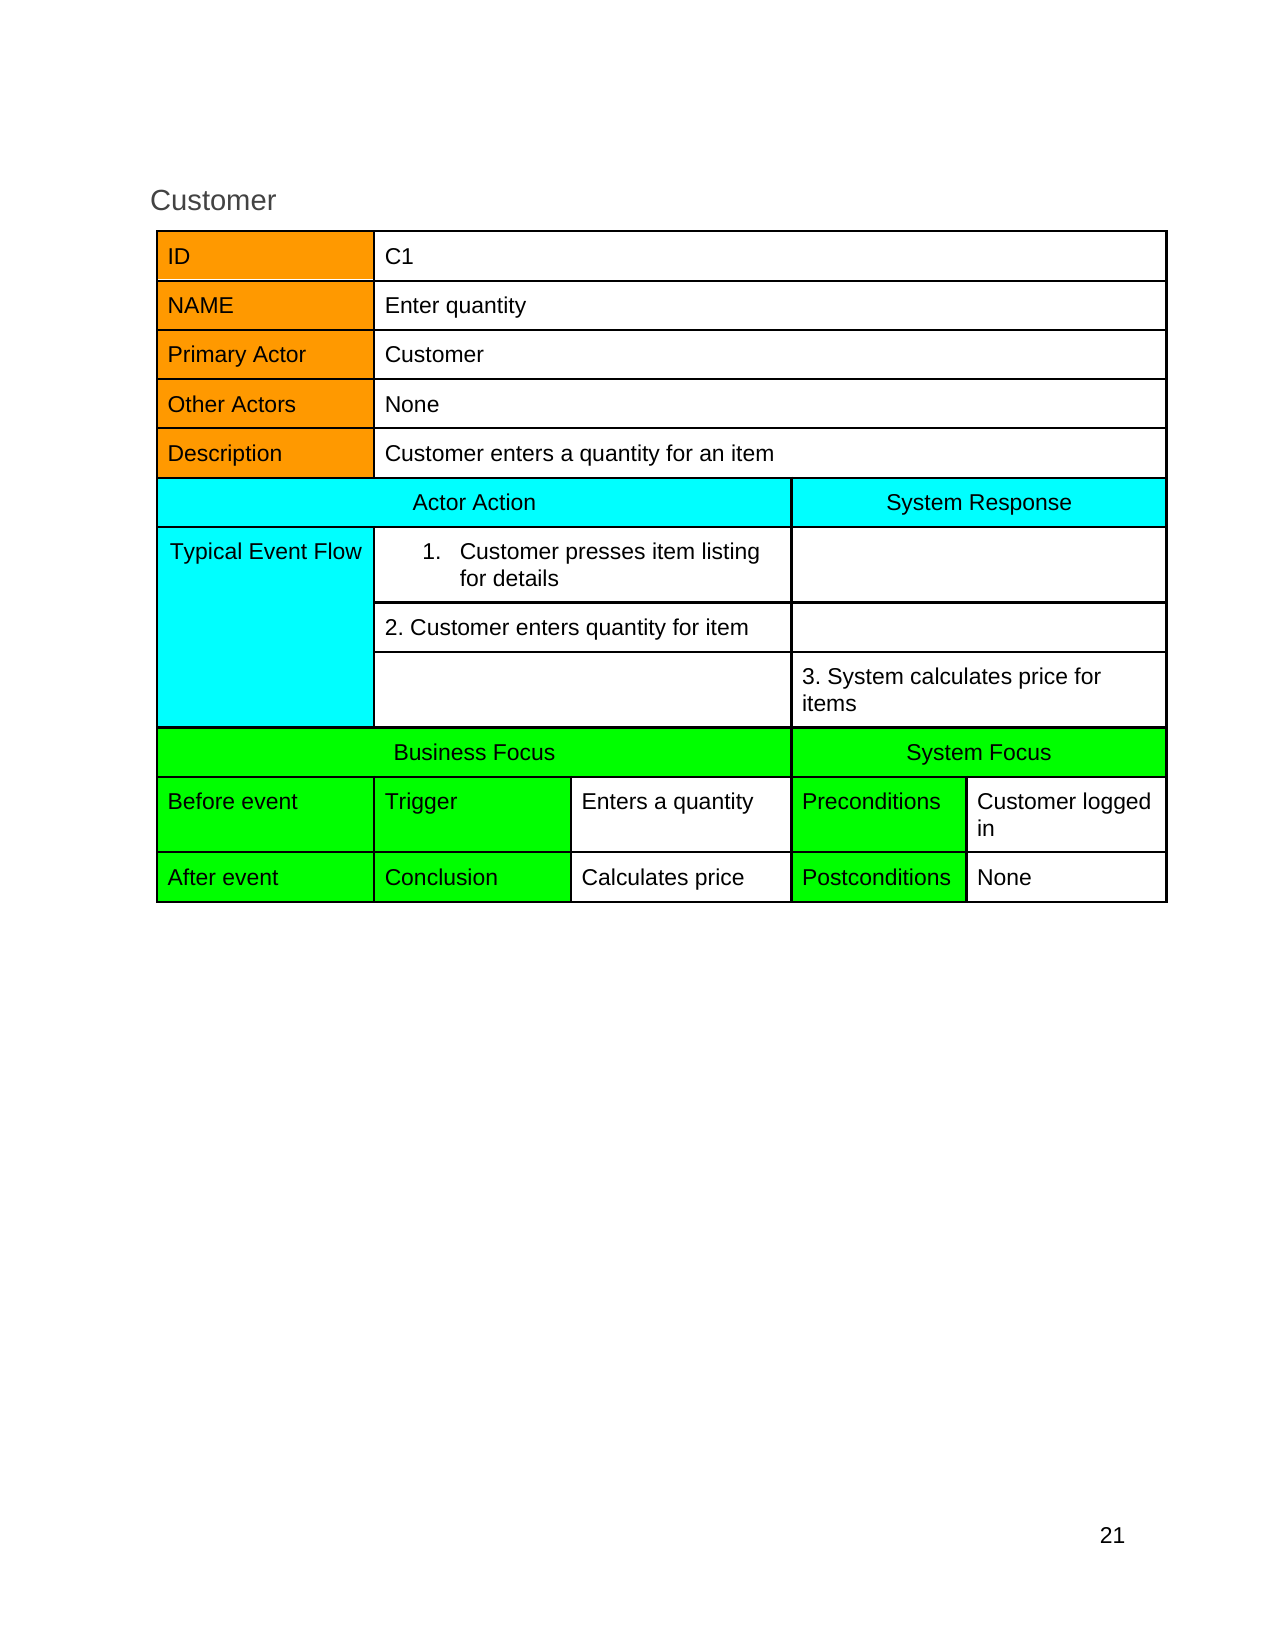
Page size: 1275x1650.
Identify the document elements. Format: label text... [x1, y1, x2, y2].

table_cell Trigger [375, 778, 570, 851]
table_cell System Response [793, 479, 1165, 526]
table_cell Calculates price [572, 853, 790, 901]
table_cell Conclusion [375, 853, 570, 901]
table_cell After event [158, 853, 373, 901]
table_cell Actor Action [158, 479, 790, 526]
table_cell [793, 604, 1165, 651]
table_cell Postconditions [793, 853, 965, 901]
table_cell Business Focus [158, 729, 790, 776]
table_cell Preconditions [793, 778, 965, 851]
table_cell System Focus [793, 729, 1165, 776]
table_cell Customer presses item listing for details [375, 528, 790, 601]
table_cell NAME [158, 282, 373, 329]
table_cell [375, 653, 790, 726]
table_cell None [968, 853, 1165, 901]
table_header C1 [375, 232, 1165, 279]
table_cell Enter quantity [375, 282, 1165, 329]
table_cell Customer [375, 331, 1165, 378]
table_cell Customer logged in [968, 778, 1165, 851]
table_cell Typical Event Flow [158, 528, 373, 726]
table_cell [793, 528, 1165, 601]
subtitle Customer [150, 183, 1125, 217]
table_cell Customer enters a quantity for an item [375, 429, 1165, 477]
table_cell 2. Customer enters quantity for item [375, 604, 790, 651]
table_cell 3. System calculates price for items [793, 653, 1165, 726]
table_cell None [375, 380, 1165, 427]
table_cell Enters a quantity [572, 778, 790, 851]
table_cell Description [158, 429, 373, 477]
table_cell Other Actors [158, 380, 373, 427]
table_cell Before event [158, 778, 373, 851]
table_cell Primary Actor [158, 331, 373, 378]
table_header ID [158, 232, 373, 279]
